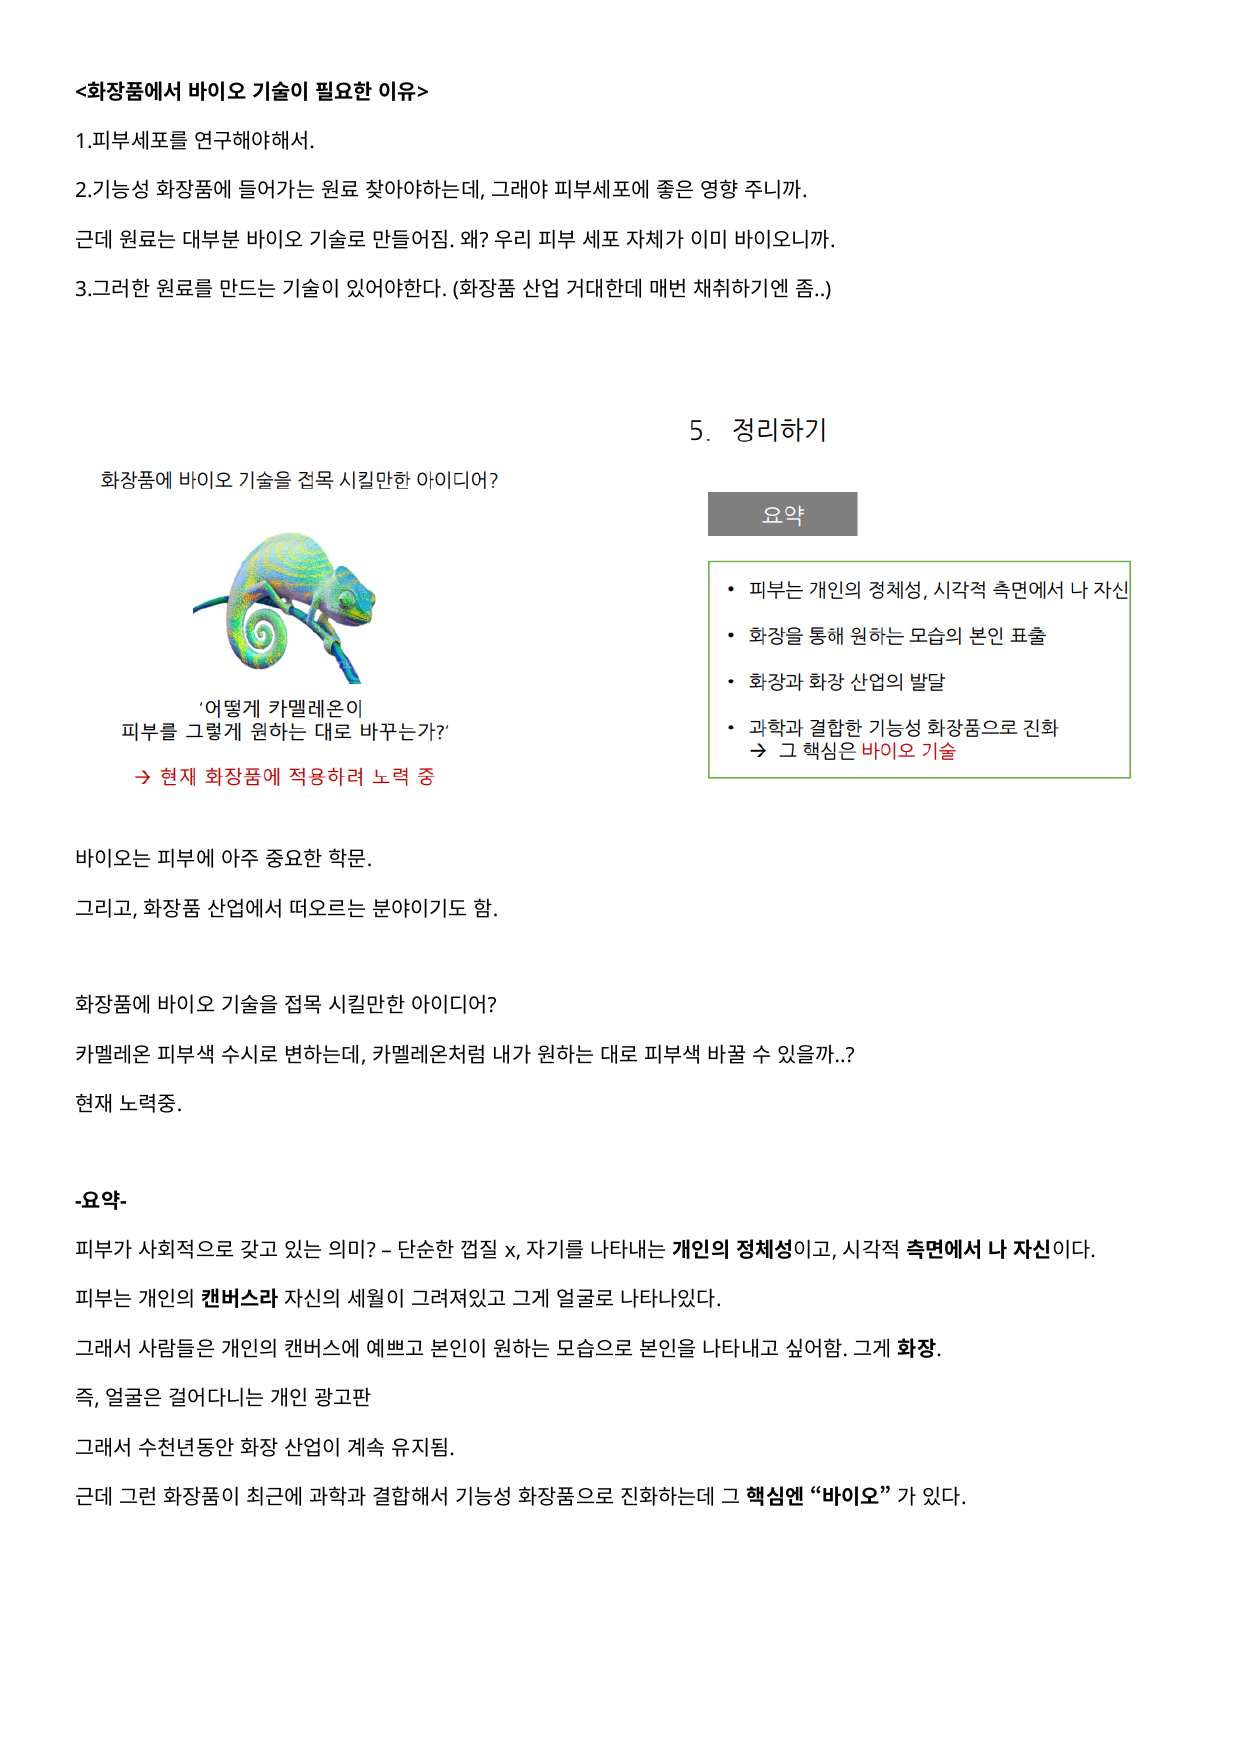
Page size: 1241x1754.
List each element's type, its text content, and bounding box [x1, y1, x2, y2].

text 3.그러한 원료를 만드는 기술이 있어야한다. (화장품 산업 거대한데 매번 채취하기엔 좀..) [75, 272, 1165, 303]
text 바이오는 피부에 아주 중요한 학문. [75, 842, 1165, 873]
picture [75, 369, 1166, 824]
text 근데 그런 화장품이 최근에 과학과 결합해서 기능성 화장품으로 진화하는데 그 핵심엔 “바이오” 가 있다. [75, 1480, 1165, 1511]
text 근데 원료는 대부분 바이오 기술로 만들어짐. 왜? 우리 피부 세포 자체가 이미 바이오니까. [75, 223, 1165, 253]
text 즉, 얼굴은 걸어다니는 개인 광고판 [75, 1381, 1165, 1412]
text 피부가 사회적으로 갖고 있는 의미? – 단순한 껍질 x, 자기를 나타내는 개인의 정체성이고, 시각적 측면에서 나 자신이다. [75, 1233, 1165, 1264]
text 그리고, 화장품 산업에서 떠오르는 분야이기도 함. [75, 892, 1165, 922]
text <화장품에서 바이오 기술이 필요한 이유> [75, 75, 1165, 105]
text 1.피부세포를 연구해야해서. [75, 124, 1165, 155]
text 2.기능성 화장품에 들어가는 원료 찾아야하는데, 그래야 피부세포에 좋은 영향 주니까. [75, 174, 1165, 204]
text 화장품에 바이오 기술을 접목 시킬만한 아이디어? [75, 988, 1165, 1019]
text -요약- [75, 1184, 1165, 1214]
text 카멜레온 피부색 수시로 변하는데, 카멜레온처럼 내가 원하는 대로 피부색 바꿀 수 있을까..? [75, 1038, 1165, 1068]
text 그래서 사람들은 개인의 캔버스에 예쁘고 본인이 원하는 모습으로 본인을 나타내고 싶어함. 그게 화장. [75, 1332, 1165, 1362]
text 피부는 개인의 캔버스라 자신의 세월이 그려져있고 그게 얼굴로 나타나있다. [75, 1283, 1165, 1313]
text 그래서 수천년동안 화장 산업이 계속 유지됨. [75, 1431, 1165, 1461]
text 현재 노력중. [75, 1087, 1165, 1118]
